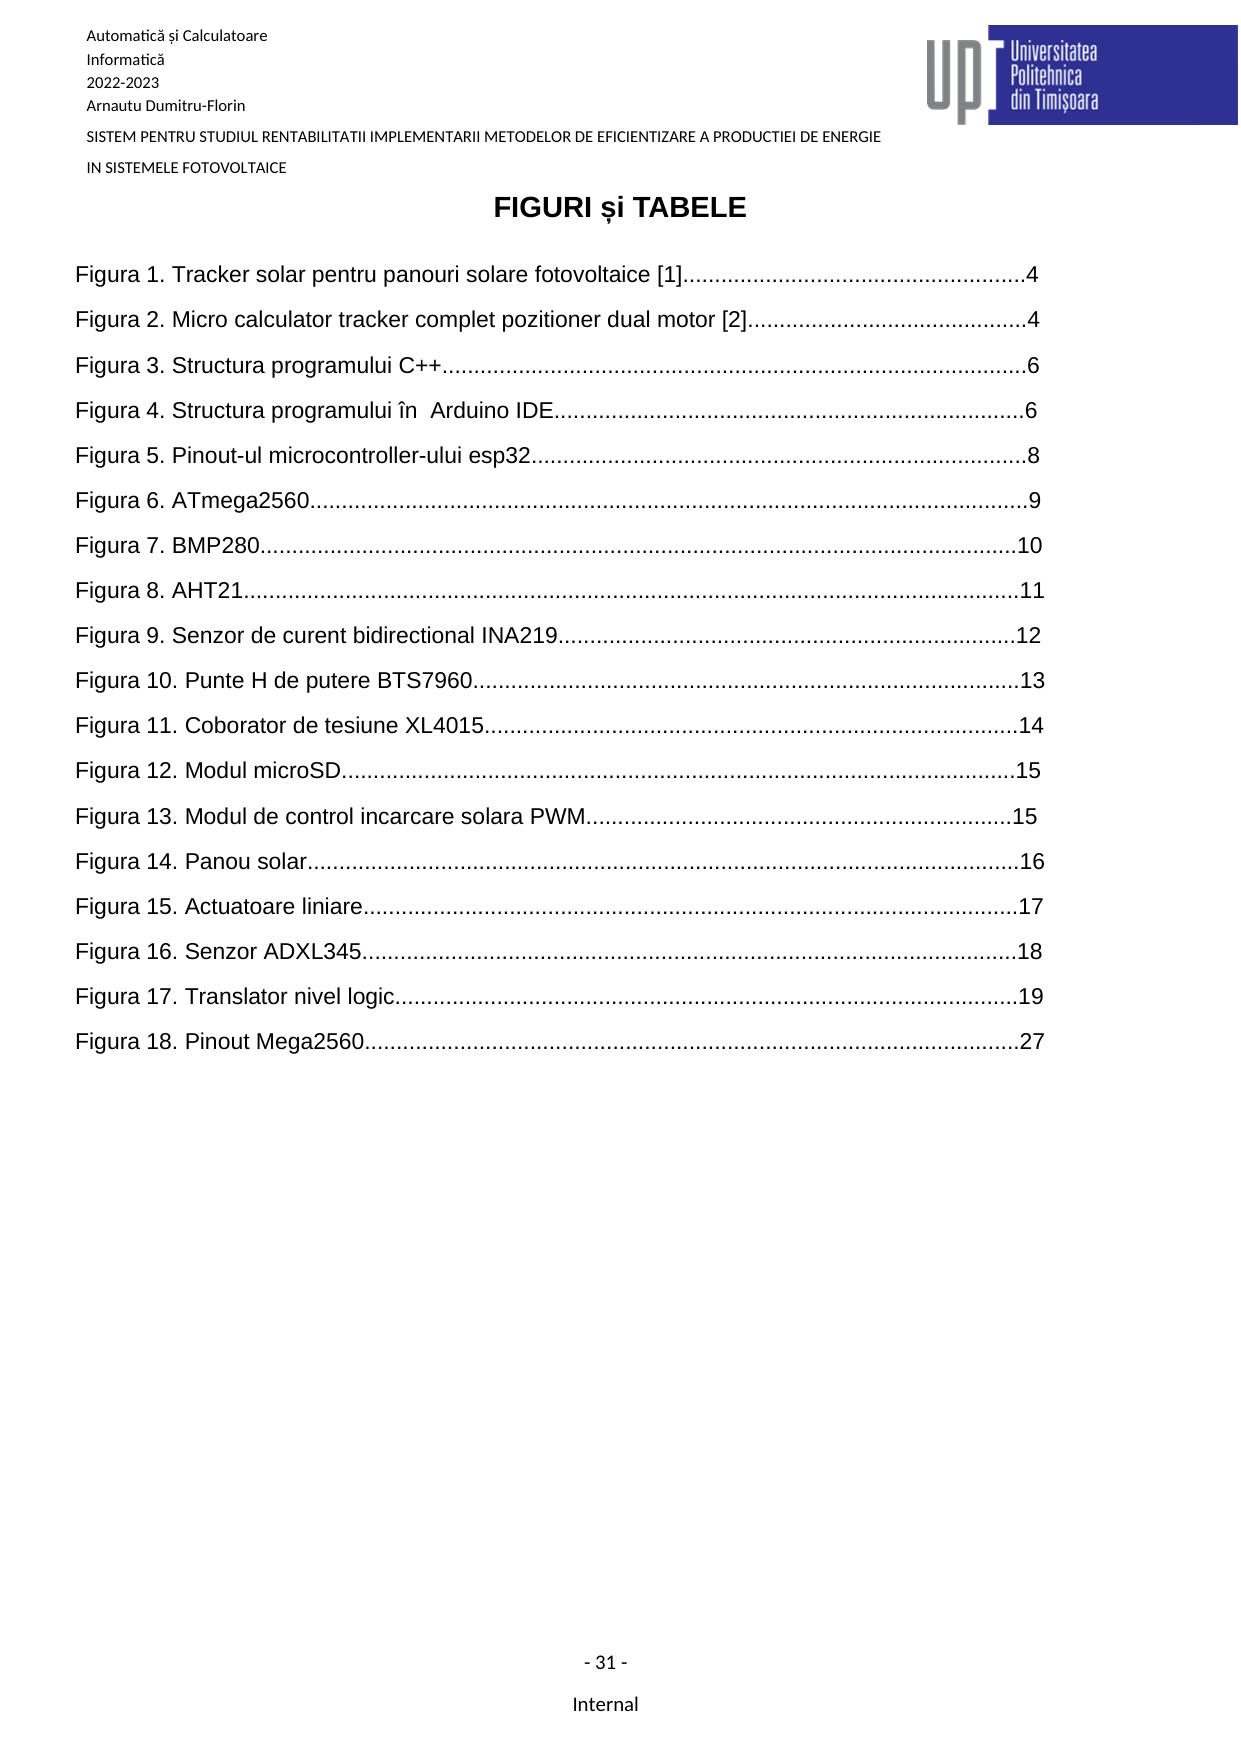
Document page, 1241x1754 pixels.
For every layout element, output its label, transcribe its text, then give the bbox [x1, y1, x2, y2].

subtitle FIGURI și TABELE [75, 190, 1158, 224]
text Figura 4. Structura programului în Arduino IDE..........................................................................6 [75, 397, 1048, 423]
text Figura 17. Translator nivel logic..................................................................................................19 [75, 983, 1048, 1009]
text Figura 11. Coborator de tesiune XL4015....................................................................................14 [75, 712, 1048, 739]
text Figura 2. Micro calculator tracker complet pozitioner dual motor [2]............................................4 [75, 306, 1048, 333]
text Figura 9. Senzor de curent bidirectional INA219........................................................................12 [75, 622, 1048, 648]
text Figura 6. ATmega2560.................................................................................................................9 [75, 487, 1048, 513]
picture [927, 25, 1238, 125]
text Figura 10. Punte H de putere BTS7960......................................................................................13 [75, 667, 1048, 694]
text Figura 13. Modul de control incarcare solara PWM...................................................................15 [75, 803, 1048, 829]
text Figura 8. AHT21..........................................................................................................................11 [75, 577, 1048, 603]
text Figura 12. Modul microSD..........................................................................................................15 [75, 757, 1048, 784]
text Figura 14. Panou solar................................................................................................................16 [75, 848, 1048, 874]
text Figura 5. Pinout-ul microcontroller-ului esp32..............................................................................8 [75, 442, 1048, 468]
text Figura 7. BMP280.......................................................................................................................10 [75, 532, 1048, 558]
text Figura 15. Actuatoare liniare.......................................................................................................17 [75, 893, 1048, 919]
text Figura 18. Pinout Mega2560.......................................................................................................27 [75, 1028, 1048, 1054]
text Figura 3. Structura programului C++............................................................................................6 [75, 352, 1048, 378]
text Figura 1. Tracker solar pentru panouri solare fotovoltaice [1]......................................................4 [75, 261, 1048, 288]
text Figura 16. Senzor ADXL345.......................................................................................................18 [75, 938, 1048, 964]
